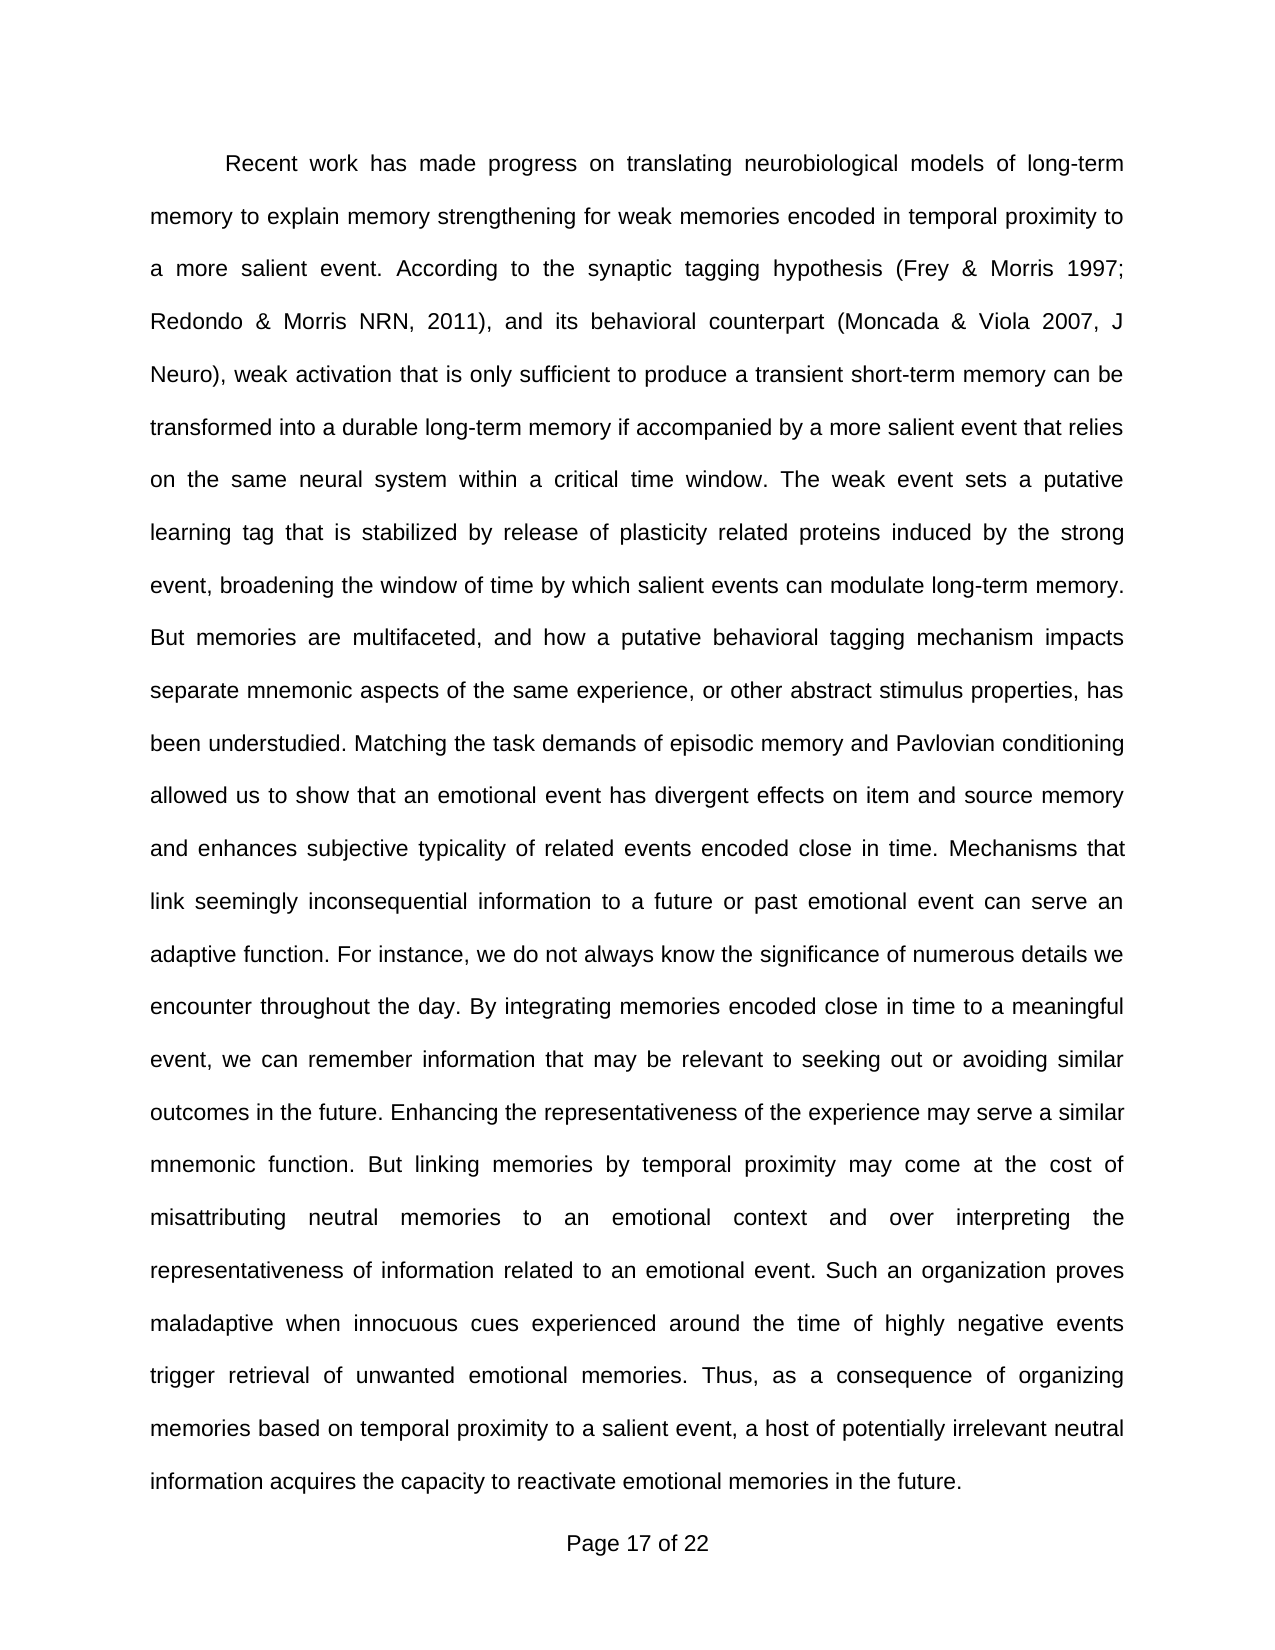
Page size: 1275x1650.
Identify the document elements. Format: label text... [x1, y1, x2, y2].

text Recent work has made progress on translating neurobiological models of long-term memory to explain memory strengthening for weak memories encoded in temporal proximity to a more salient event. According to the synaptic tagging hypothesis (Frey & Morris 1997; Redondo & Morris NRN, 2011), and its behavioral counterpart (Moncada & Viola 2007, J Neuro), weak activation that is only sufficient to produce a transient short-term memory can be transformed into a durable long-term memory if accompanied by a more salient event that relies on the same neural system within a critical time window. The weak event sets a putative learning tag that is stabilized by release of plasticity related proteins induced by the strong event, broadening the window of time by which salient events can modulate long-term memory. But memories are multifaceted, and how a putative behavioral tagging mechanism impacts separate mnemonic aspects of the same experience, or other abstract stimulus properties, has been understudied. Matching the task demands of episodic memory and Pavlovian conditioning allowed us to show that an emotional event has divergent effects on item and source memory and enhances subjective typicality of related events encoded close in time. Mechanisms that link seemingly inconsequential information to a future or past emotional event can serve an adaptive function. For instance, we do not always know the significance of numerous details we encounter throughout the day. By integrating memories encoded close in time to a meaningful event, we can remember information that may be relevant to seeking out or avoiding similar outcomes in the future. Enhancing the representativeness of the experience may serve a similar mnemonic function. But linking memories by temporal proximity may come at the cost of misattributing neutral memories to an emotional context and over interpreting the representativeness of information related to an emotional event. Such an organization proves maladaptive when innocuous cues experienced around the time of highly negative events trigger retrieval of unwanted emotional memories. Thus, as a consequence of organizing memories based on temporal proximity to a salient event, a host of potentially irrelevant neutral information acquires the capacity to reactivate emotional memories in the future. [150, 150, 1125, 1494]
